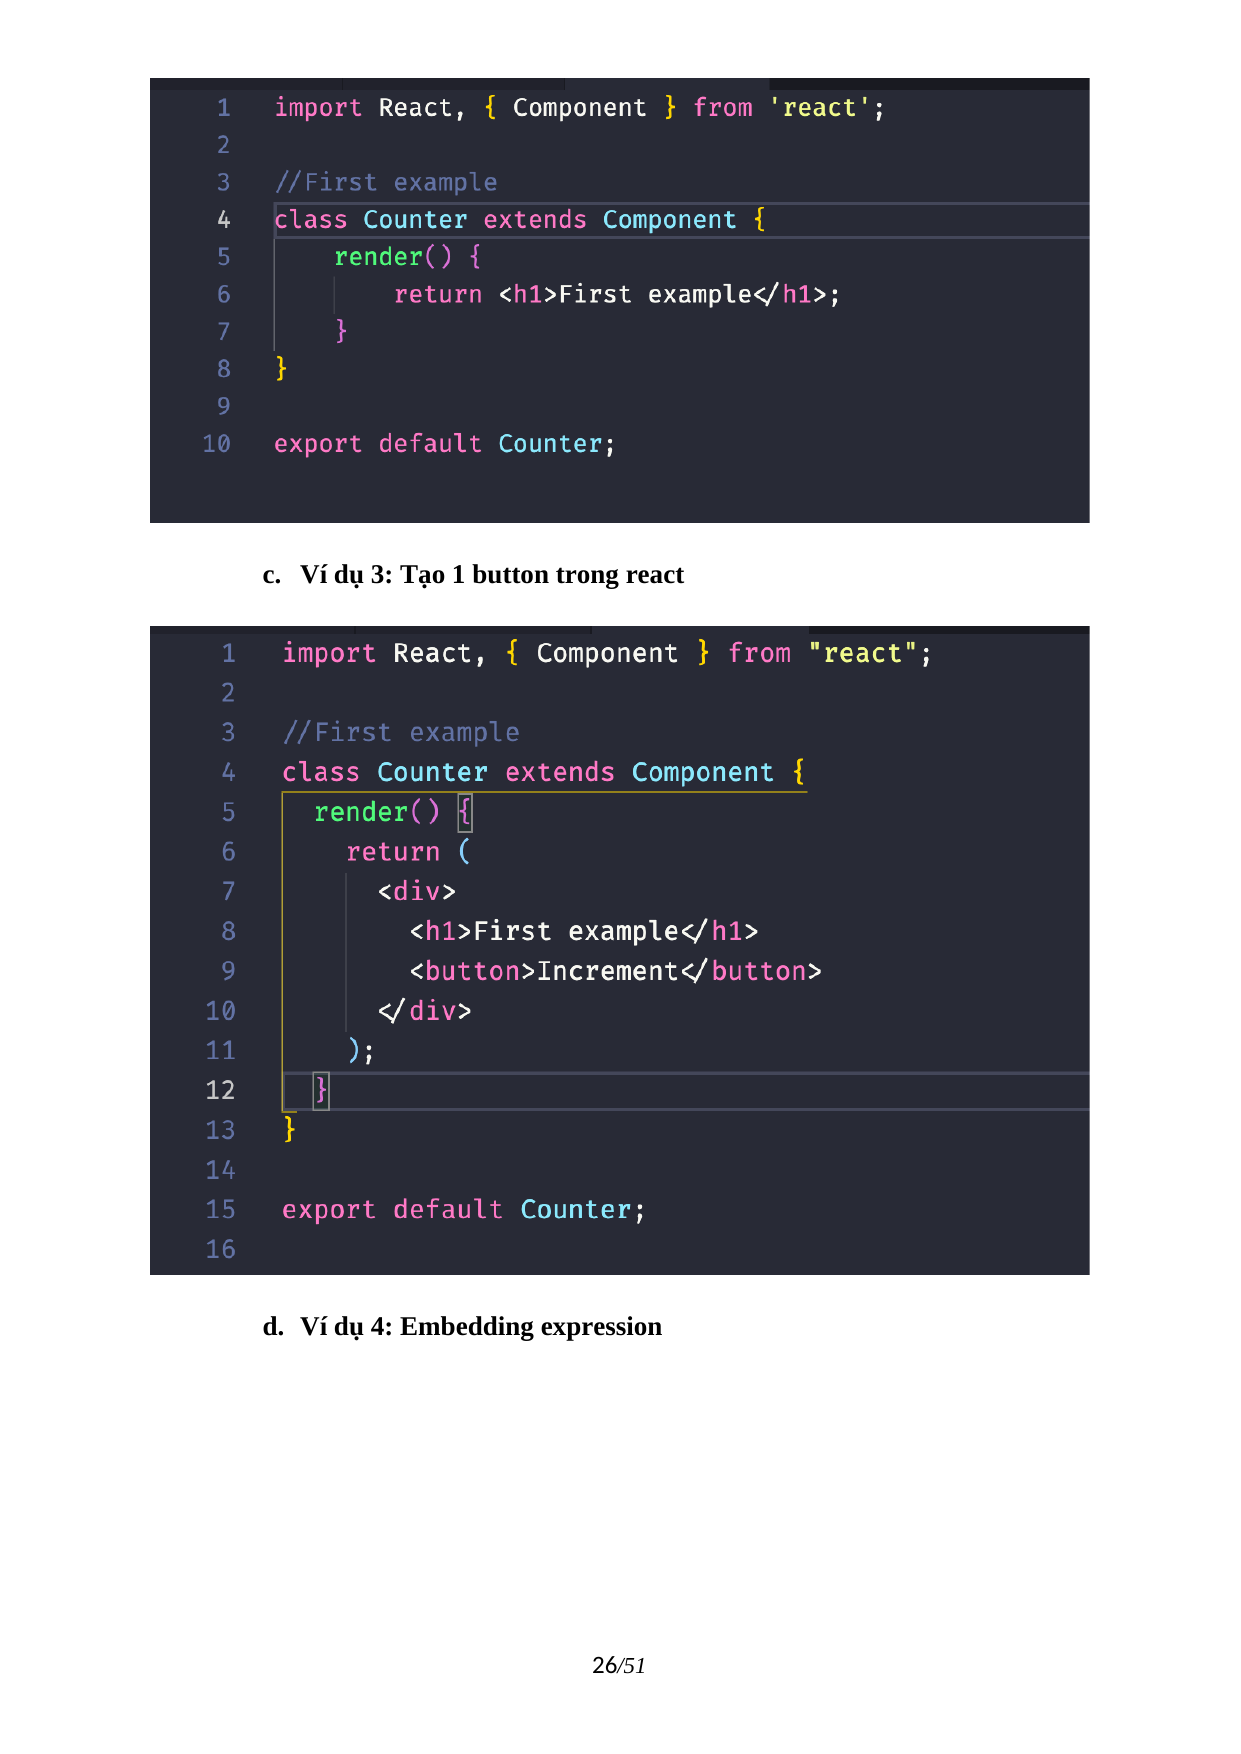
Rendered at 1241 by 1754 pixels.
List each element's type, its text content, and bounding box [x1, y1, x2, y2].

subtitle Ví dụ 3: Tạo 1 button trong react [262, 558, 1090, 590]
picture [150, 626, 1090, 1275]
picture [150, 78, 1090, 523]
subtitle Ví dụ 4: Embedding expression [262, 1310, 1090, 1341]
